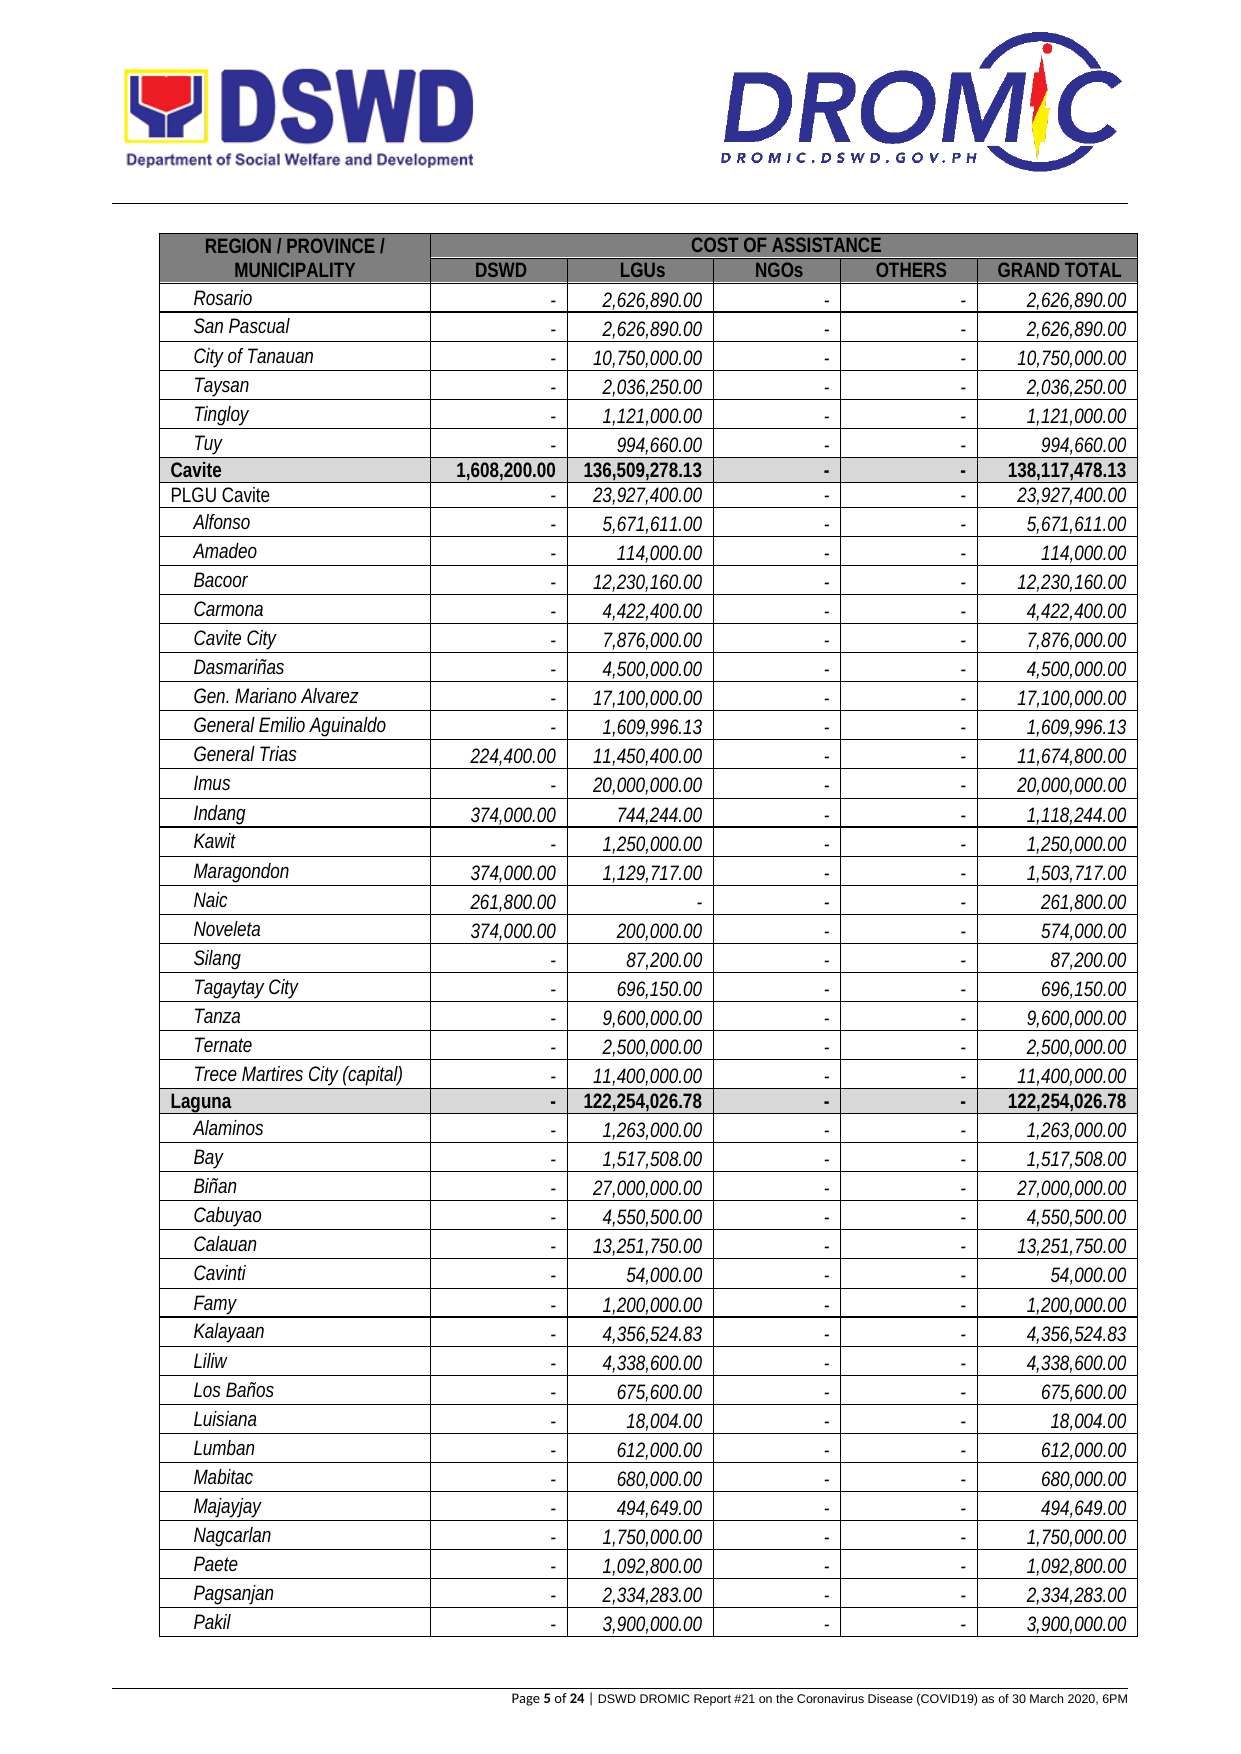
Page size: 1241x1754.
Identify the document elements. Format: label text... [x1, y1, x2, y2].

table_cell Amadeo [182, 537, 430, 565]
table_cell 494,649.00 [978, 1492, 1137, 1520]
table_cell - [431, 1031, 567, 1059]
table_cell [160, 284, 182, 311]
table_cell 696,150.00 [568, 973, 713, 1001]
table_cell 1,517,508.00 [978, 1143, 1137, 1171]
table_cell - [841, 1230, 977, 1258]
table_cell 11,450,400.00 [568, 740, 713, 768]
table_cell [160, 342, 182, 369]
table_cell - [431, 944, 567, 972]
table_cell [160, 1143, 182, 1171]
table_cell - [841, 313, 977, 341]
table_cell 10,750,000.00 [568, 342, 713, 369]
table_cell [160, 1002, 182, 1030]
table_cell - [841, 342, 977, 369]
table_cell - [431, 508, 567, 536]
table_cell - [714, 944, 840, 972]
table_cell [160, 1289, 182, 1316]
table_cell 27,000,000.00 [568, 1172, 713, 1200]
table_cell 1,250,000.00 [568, 828, 713, 856]
table_cell 374,000.00 [431, 799, 567, 826]
table_cell Paete [182, 1550, 430, 1578]
table_cell 4,422,400.00 [568, 595, 713, 623]
table_cell 3,900,000.00 [978, 1608, 1137, 1636]
table_cell [160, 857, 182, 884]
table_cell - [431, 537, 567, 565]
table_cell - [714, 769, 840, 797]
table_cell - [431, 595, 567, 623]
table_cell [160, 1318, 182, 1346]
table_cell Famy [182, 1289, 430, 1316]
table_header REGION / PROVINCE / MUNICIPALITY [160, 234, 430, 282]
table_cell 1,200,000.00 [568, 1289, 713, 1316]
table_cell Imus [182, 769, 430, 797]
table_cell Tuy [182, 429, 430, 457]
table_cell 1,263,000.00 [978, 1114, 1137, 1142]
table_cell - [714, 886, 840, 914]
table_cell - [841, 537, 977, 565]
table_cell - [431, 1002, 567, 1030]
table_cell 1,121,000.00 [978, 400, 1137, 428]
table_cell [160, 799, 182, 826]
table_cell - [841, 371, 977, 399]
table_cell Alaminos [182, 1114, 430, 1142]
table_cell - [431, 1089, 567, 1113]
table_cell Liliw [182, 1347, 430, 1374]
table_cell - [431, 566, 567, 594]
table_cell 5,671,611.00 [978, 508, 1137, 536]
table_cell [160, 1492, 182, 1520]
table_cell - [841, 1579, 977, 1607]
table_cell - [431, 653, 567, 681]
table_cell 4,500,000.00 [568, 653, 713, 681]
table_cell - [714, 1289, 840, 1316]
table_cell 4,356,524.83 [978, 1318, 1137, 1346]
table_cell - [841, 1259, 977, 1287]
table_cell - [841, 1405, 977, 1433]
table_cell - [841, 1114, 977, 1142]
table_cell - [841, 1376, 977, 1404]
table_cell - [431, 1492, 567, 1520]
table_cell 494,649.00 [568, 1492, 713, 1520]
table_cell - [714, 1521, 840, 1549]
table_cell Tanza [182, 1002, 430, 1030]
table_cell - [431, 769, 567, 797]
table_cell OTHERS [841, 259, 977, 282]
table_cell Lumban [182, 1434, 430, 1462]
table_cell Cavite City [182, 624, 430, 652]
table_cell - [431, 483, 567, 507]
table_cell - [431, 429, 567, 457]
table_cell - [714, 799, 840, 826]
table_cell [160, 1550, 182, 1578]
table_cell - [431, 1143, 567, 1171]
table_cell - [431, 1289, 567, 1316]
table_cell 1,263,000.00 [568, 1114, 713, 1142]
table_cell - [431, 711, 567, 739]
table_cell - [841, 624, 977, 652]
table_cell 114,000.00 [568, 537, 713, 565]
table_cell 1,118,244.00 [978, 799, 1137, 826]
table_cell 1,129,717.00 [568, 857, 713, 884]
table_cell - [841, 682, 977, 710]
table_cell Pakil [182, 1608, 430, 1636]
table_cell [160, 1376, 182, 1404]
table_cell Luisiana [182, 1405, 430, 1433]
table_cell - [714, 1201, 840, 1229]
table_cell 2,626,890.00 [978, 313, 1137, 341]
table_cell - [431, 1521, 567, 1549]
table_cell Majayjay [182, 1492, 430, 1520]
table_cell Carmona [182, 595, 430, 623]
table_cell 17,100,000.00 [568, 682, 713, 710]
table_cell 680,000.00 [568, 1463, 713, 1491]
table_cell 744,244.00 [568, 799, 713, 826]
table_cell - [841, 944, 977, 972]
table_cell - [841, 458, 977, 482]
table_cell 1,092,800.00 [568, 1550, 713, 1578]
table_cell Kalayaan [182, 1318, 430, 1346]
table_cell - [431, 400, 567, 428]
table_cell 1,200,000.00 [978, 1289, 1137, 1316]
table_header COST OF ASSISTANCE [431, 234, 1137, 257]
table_cell 87,200.00 [568, 944, 713, 972]
table_cell - [431, 1060, 567, 1088]
table_cell 20,000,000.00 [978, 769, 1137, 797]
table_cell Laguna [160, 1089, 430, 1113]
table_cell Gen. Mariano Alvarez [182, 682, 430, 710]
table_cell 9,600,000.00 [978, 1002, 1137, 1030]
table_cell 23,927,400.00 [568, 483, 713, 507]
table_cell San Pascual [182, 313, 430, 341]
table_cell - [431, 1434, 567, 1462]
picture [112, 65, 487, 173]
table_cell 2,500,000.00 [568, 1031, 713, 1059]
table_cell Tingloy [182, 400, 430, 428]
table_cell - [841, 1031, 977, 1059]
table_cell - [431, 828, 567, 856]
table_cell Alfonso [182, 508, 430, 536]
table_cell 574,000.00 [978, 915, 1137, 943]
table_cell 9,600,000.00 [568, 1002, 713, 1030]
table_cell [160, 828, 182, 856]
table_cell - [841, 886, 977, 914]
table_cell 1,609,996.13 [568, 711, 713, 739]
table_cell - [841, 483, 977, 507]
table_cell [160, 769, 182, 797]
table_cell [160, 682, 182, 710]
table_cell - [841, 857, 977, 884]
table_cell 1,608,200.00 [431, 458, 567, 482]
table_cell - [714, 595, 840, 623]
table_cell 7,876,000.00 [568, 624, 713, 652]
table_cell [160, 944, 182, 972]
table_cell 17,100,000.00 [978, 682, 1137, 710]
table_cell - [841, 1492, 977, 1520]
table_cell - [714, 1172, 840, 1200]
table_cell 136,509,278.13 [568, 458, 713, 482]
table_cell - [714, 400, 840, 428]
table_cell - [714, 711, 840, 739]
table_cell Rosario [182, 284, 430, 311]
table_cell - [841, 1347, 977, 1374]
table_cell - [841, 1201, 977, 1229]
table_cell 4,338,600.00 [978, 1347, 1137, 1374]
table_cell - [714, 1031, 840, 1059]
table_cell [160, 313, 182, 341]
table_cell - [841, 1002, 977, 1030]
table_cell - [431, 1579, 567, 1607]
table_cell 13,251,750.00 [978, 1230, 1137, 1258]
table_cell - [431, 1608, 567, 1636]
table_cell 1,092,800.00 [978, 1550, 1137, 1578]
table_cell [160, 915, 182, 943]
table_cell - [841, 1318, 977, 1346]
table_cell - [714, 624, 840, 652]
table_cell - [841, 284, 977, 311]
table_cell - [714, 1002, 840, 1030]
table_cell [160, 1060, 182, 1088]
table_cell - [431, 1114, 567, 1142]
table_cell - [841, 400, 977, 428]
table_cell [160, 973, 182, 1001]
table_cell [160, 740, 182, 768]
table_cell 1,503,717.00 [978, 857, 1137, 884]
table_cell 20,000,000.00 [568, 769, 713, 797]
table_cell - [714, 313, 840, 341]
table_cell - [714, 1550, 840, 1578]
table_cell Cavinti [182, 1259, 430, 1287]
table_cell 122,254,026.78 [978, 1089, 1137, 1113]
table_cell - [841, 508, 977, 536]
table_cell - [841, 1608, 977, 1636]
table_cell Kawit [182, 828, 430, 856]
table_cell Biñan [182, 1172, 430, 1200]
table_cell 3,900,000.00 [568, 1608, 713, 1636]
table_cell - [714, 508, 840, 536]
table_cell - [431, 1376, 567, 1404]
table_cell - [841, 653, 977, 681]
table_cell - [714, 284, 840, 311]
table_cell Bay [182, 1143, 430, 1171]
table_cell 2,626,890.00 [568, 284, 713, 311]
table_cell - [431, 1463, 567, 1491]
table_cell - [841, 799, 977, 826]
table_cell 4,356,524.83 [568, 1318, 713, 1346]
table_cell - [431, 1259, 567, 1287]
table_cell 2,626,890.00 [978, 284, 1137, 311]
table_cell [160, 1172, 182, 1200]
table_cell [160, 508, 182, 536]
table_cell - [841, 595, 977, 623]
table_cell 612,000.00 [568, 1434, 713, 1462]
table_cell 261,800.00 [978, 886, 1137, 914]
table_cell Tagaytay City [182, 973, 430, 1001]
table_cell - [714, 566, 840, 594]
table_cell 1,121,000.00 [568, 400, 713, 428]
table_cell [160, 711, 182, 739]
table_cell 11,400,000.00 [568, 1060, 713, 1088]
table_cell 1,517,508.00 [568, 1143, 713, 1171]
table_cell - [714, 1347, 840, 1374]
table_cell [160, 653, 182, 681]
table_cell [160, 1031, 182, 1059]
table_cell - [714, 1434, 840, 1462]
table_cell - [431, 1230, 567, 1258]
table_cell Cavite [160, 458, 430, 482]
table_cell - [714, 1230, 840, 1258]
table_cell - [714, 371, 840, 399]
table_cell Indang [182, 799, 430, 826]
table_cell - [714, 1376, 840, 1404]
table_cell General Trias [182, 740, 430, 768]
table_cell Dasmariñas [182, 653, 430, 681]
table_cell - [431, 1347, 567, 1374]
table_cell - [714, 682, 840, 710]
table_cell - [841, 1089, 977, 1113]
table_cell - [841, 1463, 977, 1491]
table_cell - [714, 828, 840, 856]
table_cell - [431, 682, 567, 710]
table_cell - [841, 711, 977, 739]
table_cell [160, 1463, 182, 1491]
table_cell GRAND TOTAL [978, 259, 1137, 282]
table_cell - [841, 429, 977, 457]
table_cell 1,750,000.00 [978, 1521, 1137, 1549]
table_cell Noveleta [182, 915, 430, 943]
table_cell [160, 886, 182, 914]
table_cell Mabitac [182, 1463, 430, 1491]
table_cell 18,004.00 [568, 1405, 713, 1433]
table_cell 87,200.00 [978, 944, 1137, 972]
table_cell 224,400.00 [431, 740, 567, 768]
table_cell [160, 1347, 182, 1374]
table_cell - [714, 973, 840, 1001]
table_cell [160, 1579, 182, 1607]
table_cell 2,334,283.00 [568, 1579, 713, 1607]
table_cell 261,800.00 [431, 886, 567, 914]
table_cell Trece Martires City (capital) [182, 1060, 430, 1088]
table_cell - [714, 1579, 840, 1607]
table_cell 10,750,000.00 [978, 342, 1137, 369]
table_cell 680,000.00 [978, 1463, 1137, 1491]
table_cell - [714, 429, 840, 457]
table_cell 4,422,400.00 [978, 595, 1137, 623]
table_cell - [841, 1172, 977, 1200]
table_cell 13,251,750.00 [568, 1230, 713, 1258]
table_cell - [431, 284, 567, 311]
table_cell Taysan [182, 371, 430, 399]
table_cell NGOs [714, 259, 840, 282]
table_cell - [841, 1550, 977, 1578]
table_cell 2,500,000.00 [978, 1031, 1137, 1059]
table_cell [160, 1259, 182, 1287]
table_cell 2,626,890.00 [568, 313, 713, 341]
table_cell [160, 429, 182, 457]
table_cell - [714, 537, 840, 565]
table_cell Bacoor [182, 566, 430, 594]
table_cell [160, 371, 182, 399]
table_cell - [714, 483, 840, 507]
table_cell 54,000.00 [568, 1259, 713, 1287]
table_cell [160, 566, 182, 594]
table_cell 4,550,500.00 [568, 1201, 713, 1229]
table_cell Nagcarlan [182, 1521, 430, 1549]
table_cell Calauan [182, 1230, 430, 1258]
table_cell - [841, 740, 977, 768]
table_cell 1,609,996.13 [978, 711, 1137, 739]
table_cell - [714, 1405, 840, 1433]
table_cell [160, 1201, 182, 1229]
table_cell 1,250,000.00 [978, 828, 1137, 856]
table_cell [160, 1405, 182, 1433]
table_cell LGUs [568, 259, 713, 282]
table_cell - [431, 1172, 567, 1200]
table_cell [160, 1521, 182, 1549]
table_cell Naic [182, 886, 430, 914]
table_cell - [841, 1521, 977, 1549]
table_cell 675,600.00 [978, 1376, 1137, 1404]
table_cell [160, 595, 182, 623]
table_cell 114,000.00 [978, 537, 1137, 565]
table_cell 994,660.00 [568, 429, 713, 457]
table_cell [160, 1230, 182, 1258]
table_cell [160, 400, 182, 428]
table_cell 27,000,000.00 [978, 1172, 1137, 1200]
table_cell 675,600.00 [568, 1376, 713, 1404]
table_cell - [714, 915, 840, 943]
table_cell - [714, 458, 840, 482]
table_cell - [714, 1318, 840, 1346]
table_cell - [431, 1201, 567, 1229]
table_cell Pagsanjan [182, 1579, 430, 1607]
table_cell 4,338,600.00 [568, 1347, 713, 1374]
table_cell 374,000.00 [431, 915, 567, 943]
table_cell 122,254,026.78 [568, 1089, 713, 1113]
table_cell - [714, 1089, 840, 1113]
table_cell - [841, 915, 977, 943]
table_cell - [841, 1289, 977, 1316]
table_cell - [431, 342, 567, 369]
table_cell - [714, 1143, 840, 1171]
table_cell - [714, 1259, 840, 1287]
table_cell 11,400,000.00 [978, 1060, 1137, 1088]
table_cell Silang [182, 944, 430, 972]
table_cell - [714, 857, 840, 884]
table_cell 2,036,250.00 [568, 371, 713, 399]
table_cell - [568, 886, 713, 914]
table_cell 2,334,283.00 [978, 1579, 1137, 1607]
table_cell - [714, 1114, 840, 1142]
table_cell [160, 537, 182, 565]
table_cell 5,671,611.00 [568, 508, 713, 536]
table_cell - [714, 1608, 840, 1636]
table_cell - [841, 828, 977, 856]
table_cell Ternate [182, 1031, 430, 1059]
picture [676, 31, 1162, 172]
table_cell 374,000.00 [431, 857, 567, 884]
table_cell 1,750,000.00 [568, 1521, 713, 1549]
table_cell City of Tanauan [182, 342, 430, 369]
table_cell - [431, 973, 567, 1001]
table_cell - [841, 1143, 977, 1171]
table_cell 200,000.00 [568, 915, 713, 943]
table_cell - [841, 1434, 977, 1462]
table_cell - [431, 1318, 567, 1346]
table_cell 54,000.00 [978, 1259, 1137, 1287]
table_cell 4,500,000.00 [978, 653, 1137, 681]
table_cell 2,036,250.00 [978, 371, 1137, 399]
table_cell 11,674,800.00 [978, 740, 1137, 768]
table_cell 696,150.00 [978, 973, 1137, 1001]
table_cell 18,004.00 [978, 1405, 1137, 1433]
table_cell - [431, 624, 567, 652]
table_cell - [714, 1463, 840, 1491]
table_cell General Emilio Aguinaldo [182, 711, 430, 739]
table_cell - [431, 313, 567, 341]
table_cell PLGU Cavite [160, 483, 430, 507]
table_cell [160, 1608, 182, 1636]
table_cell DSWD [431, 259, 567, 282]
table_cell 12,230,160.00 [568, 566, 713, 594]
table_cell 138,117,478.13 [978, 458, 1137, 482]
table_cell [160, 1114, 182, 1142]
table_cell 23,927,400.00 [978, 483, 1137, 507]
table_cell 12,230,160.00 [978, 566, 1137, 594]
table_cell - [431, 1550, 567, 1578]
table_cell 4,550,500.00 [978, 1201, 1137, 1229]
table_cell - [841, 973, 977, 1001]
table_cell - [714, 1060, 840, 1088]
table_cell - [714, 1492, 840, 1520]
table_cell - [714, 740, 840, 768]
table_cell [160, 624, 182, 652]
table_cell 612,000.00 [978, 1434, 1137, 1462]
table_cell - [714, 653, 840, 681]
table_cell - [841, 566, 977, 594]
table_cell Cabuyao [182, 1201, 430, 1229]
table_cell - [431, 371, 567, 399]
table_cell - [431, 1405, 567, 1433]
table_cell Los Baños [182, 1376, 430, 1404]
table_cell [160, 1434, 182, 1462]
table_cell 7,876,000.00 [978, 624, 1137, 652]
table_cell - [841, 1060, 977, 1088]
table_cell - [841, 769, 977, 797]
table_cell Maragondon [182, 857, 430, 884]
table_cell 994,660.00 [978, 429, 1137, 457]
table_cell - [714, 342, 840, 369]
